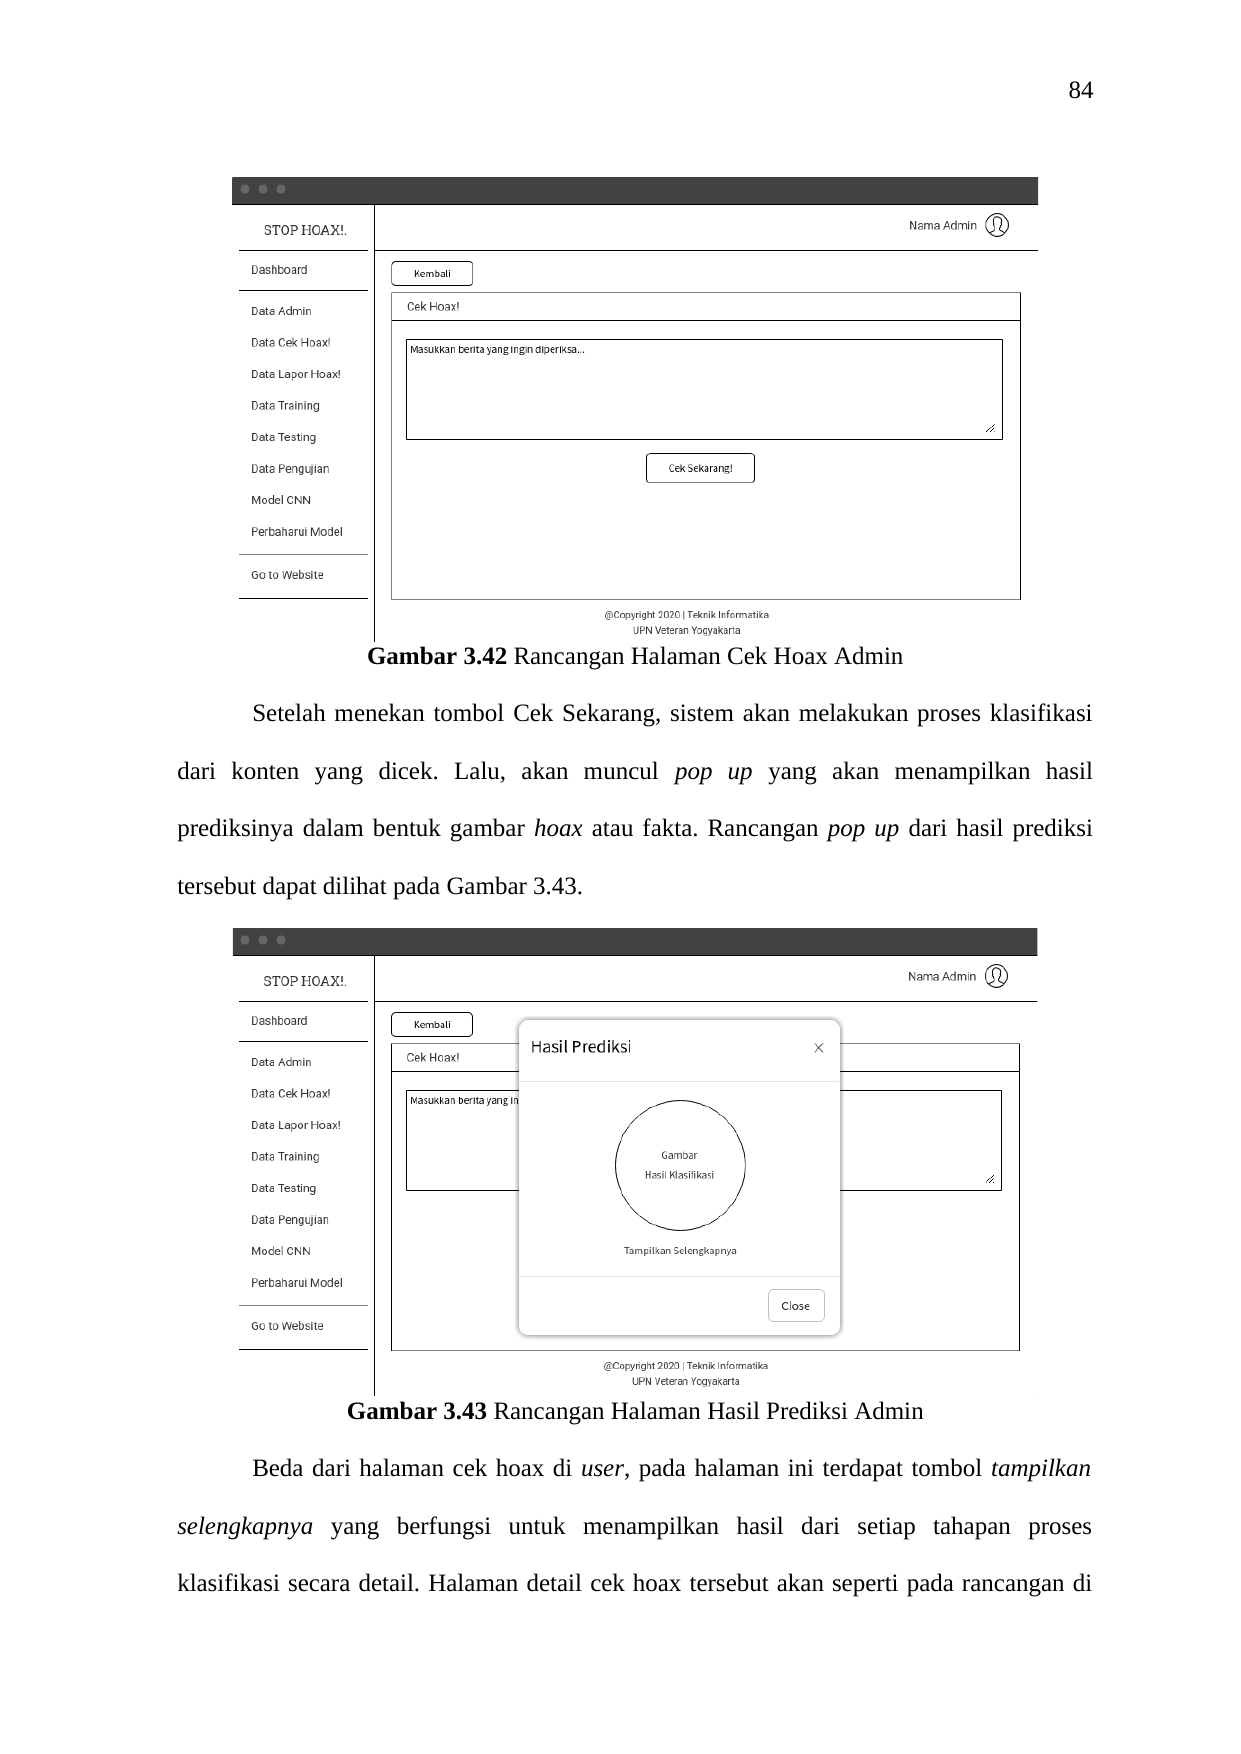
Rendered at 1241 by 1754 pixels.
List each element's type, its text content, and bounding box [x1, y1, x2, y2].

list Setelah menekan tombol Cek Sekarang, sistem akan melakukan proses klasifikasi dari konten yang dicek. Lalu, akan muncul pop up yang akan menampilkan hasil prediksinya dalam bentuk gambar hoax atau fakta. Rancangan pop up dari hasil prediksi tersebut dapat dilihat pada Gambar 3.43. [177, 698, 1093, 900]
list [177, 1453, 1093, 1597]
list Gambar 3.42 Rancangan Halaman Cek Hoax Admin [177, 641, 1093, 670]
list Gambar 3.43 Rancangan Halaman Hasil Prediksi Admin [177, 1396, 1093, 1424]
picture [232, 177, 1039, 642]
picture [232, 928, 1038, 1396]
